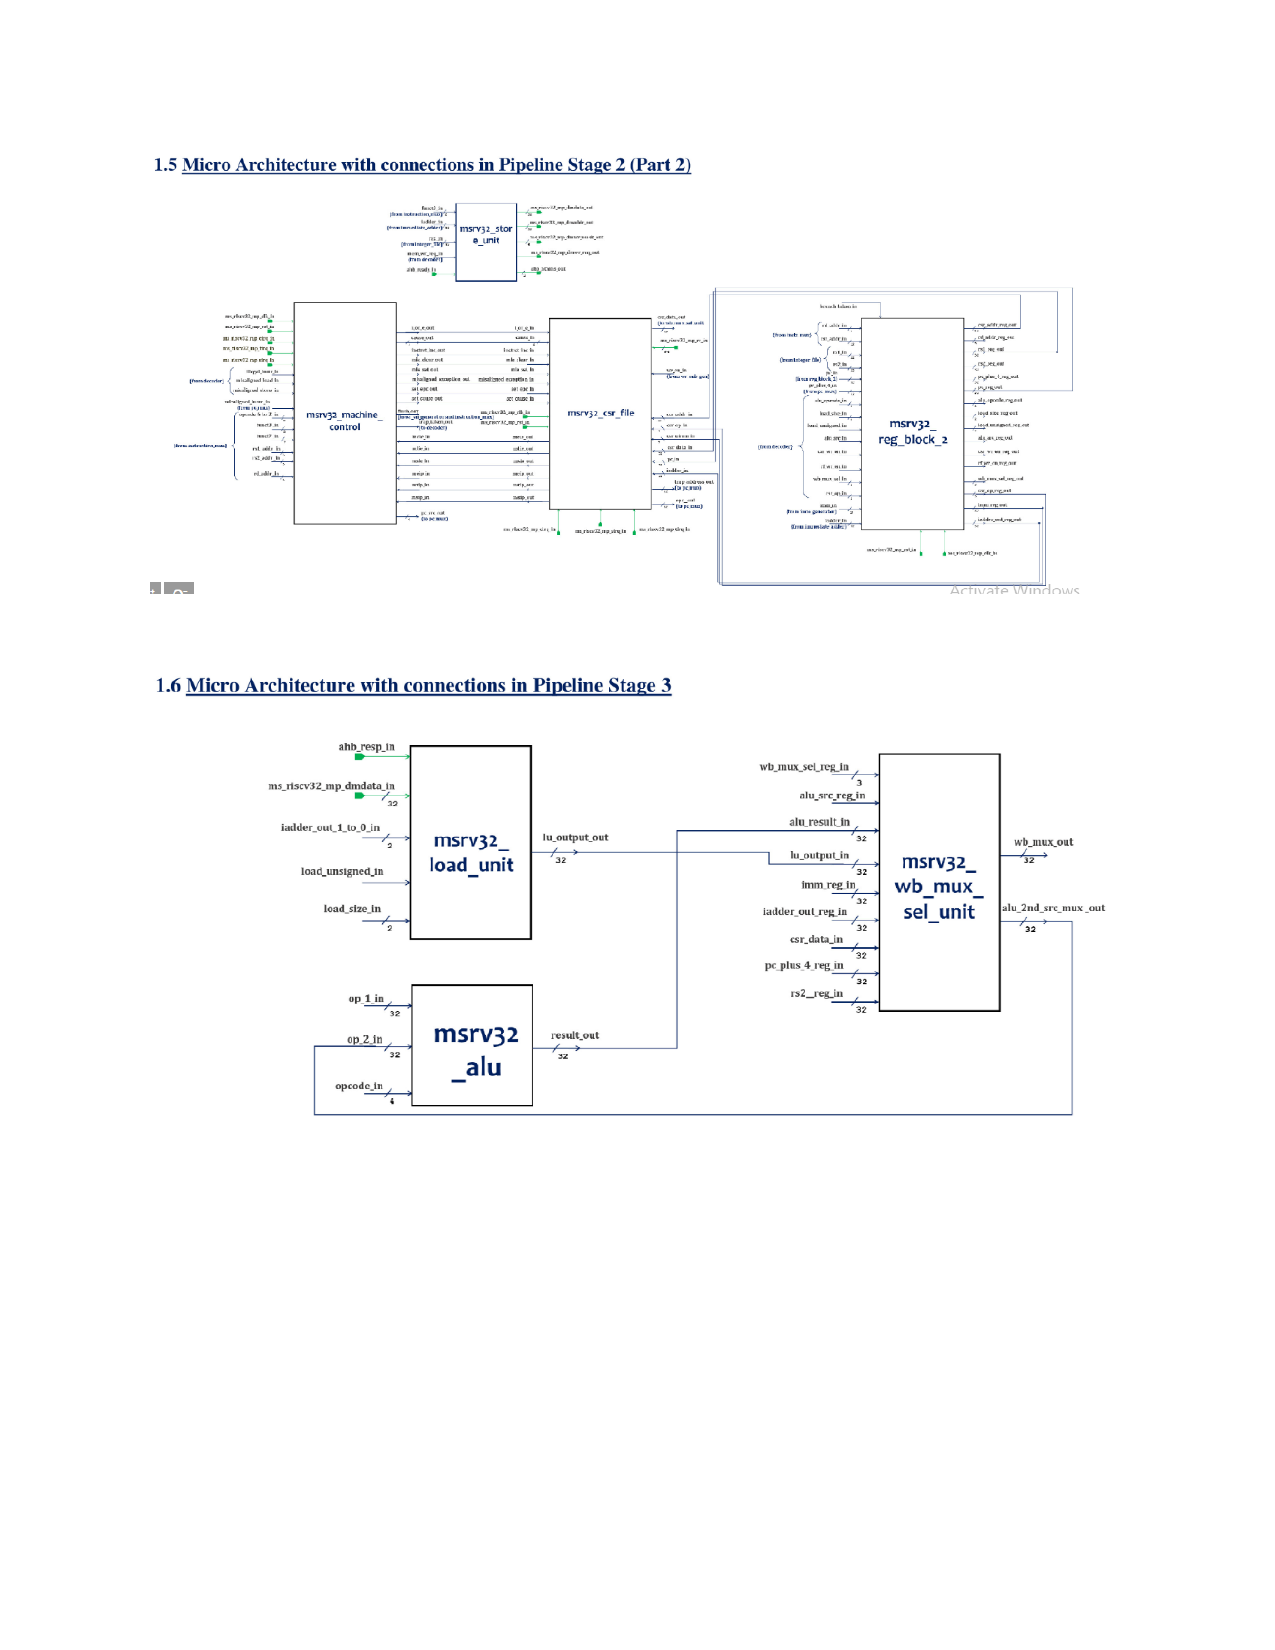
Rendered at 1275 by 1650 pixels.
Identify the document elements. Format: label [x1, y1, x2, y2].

picture [150, 672, 1125, 1138]
picture [150, 150, 1125, 594]
